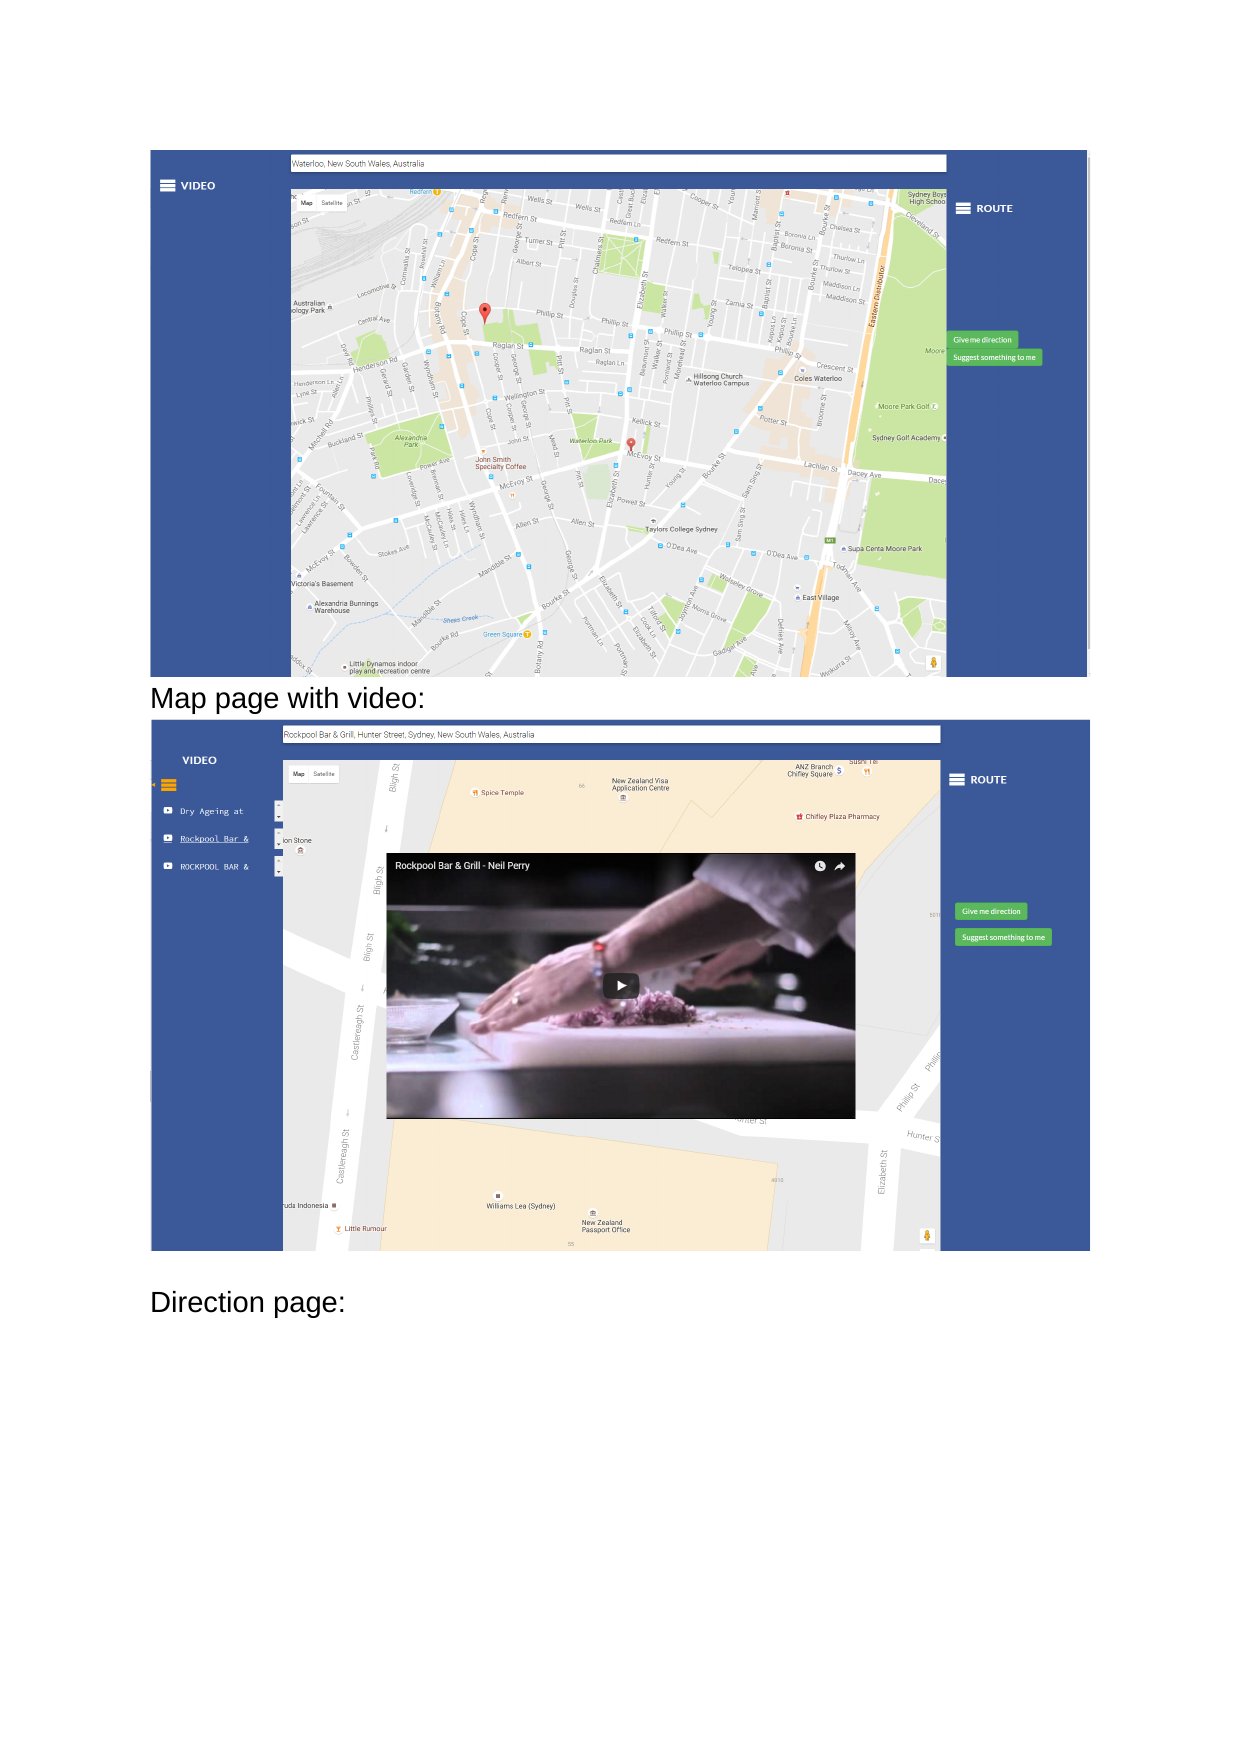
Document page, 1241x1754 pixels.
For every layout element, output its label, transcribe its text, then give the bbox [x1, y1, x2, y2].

picture [150, 719, 1091, 1251]
picture [150, 150, 1091, 677]
text Map page with video: [150, 681, 1090, 714]
text Direction page: [150, 1285, 1090, 1318]
